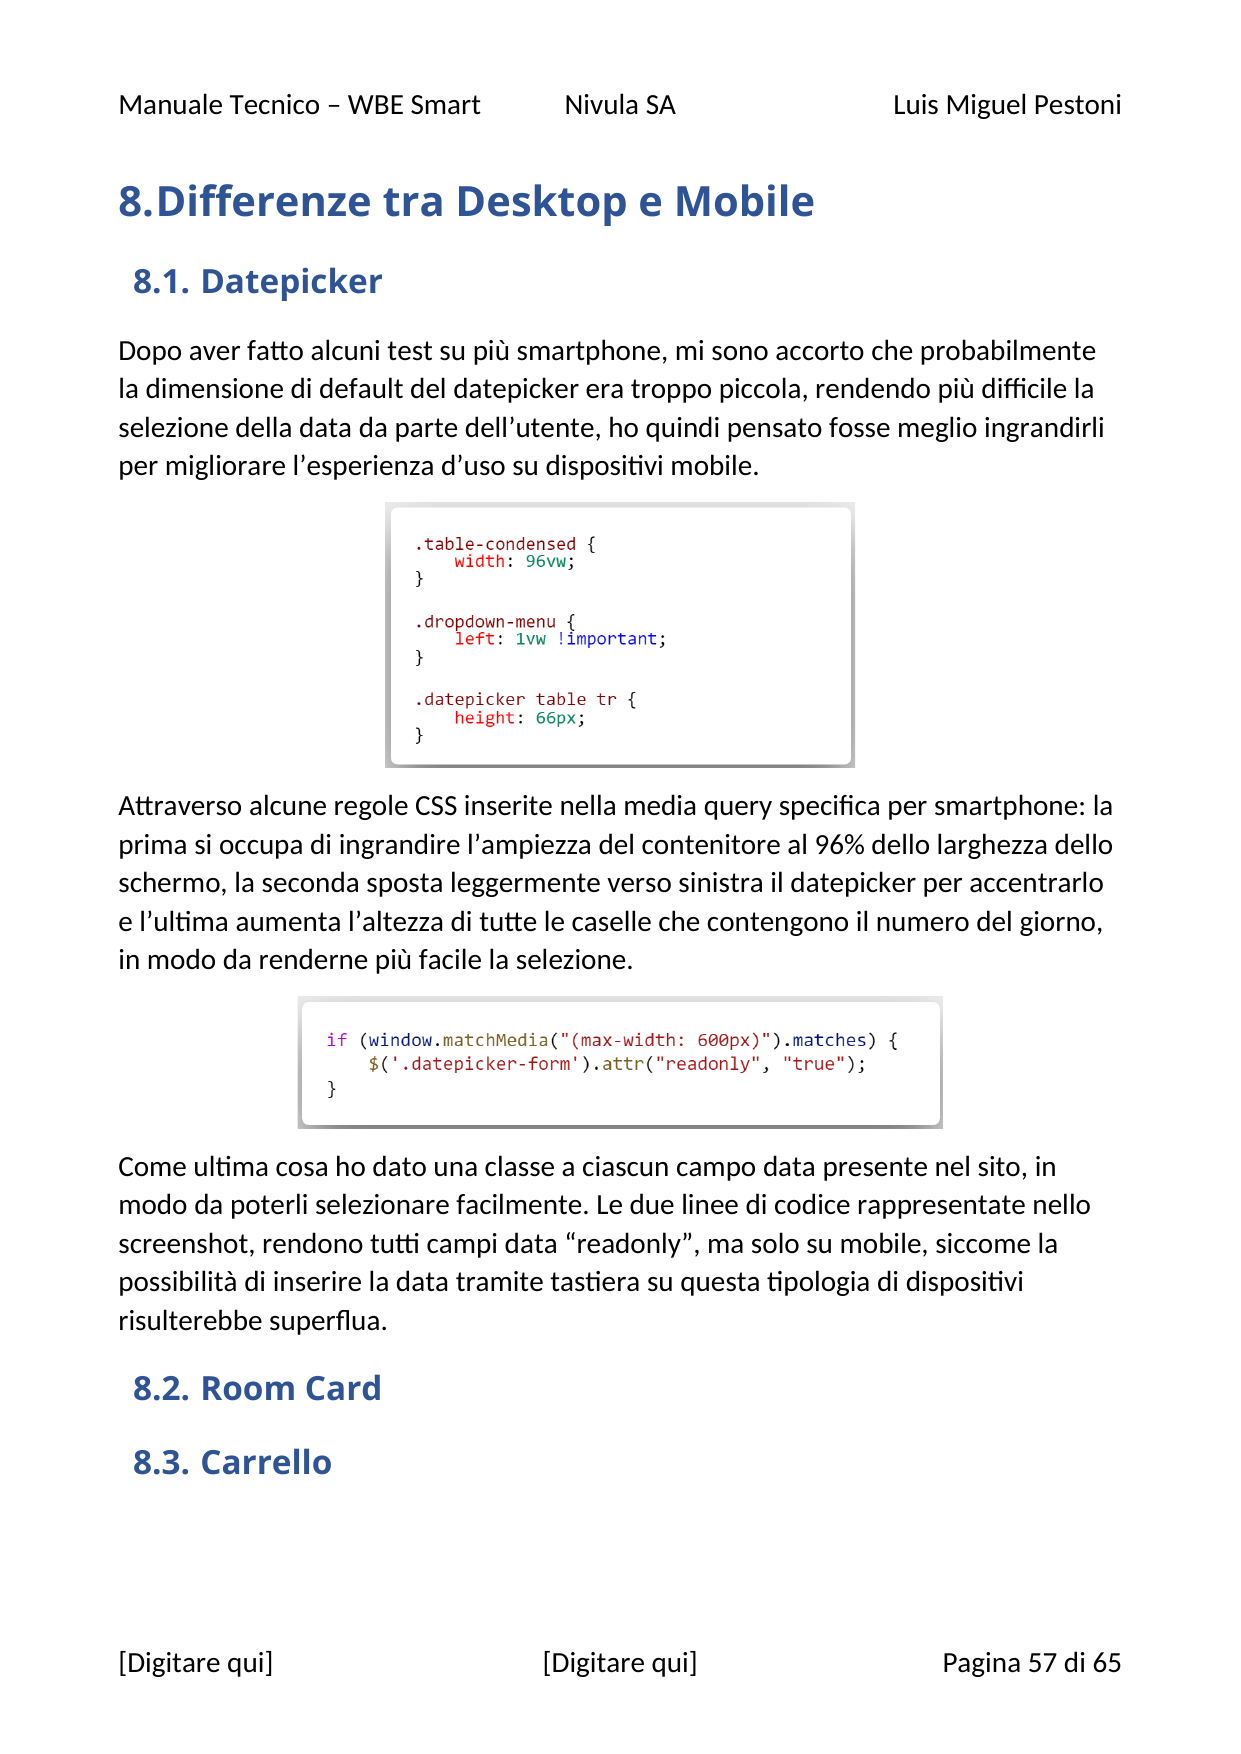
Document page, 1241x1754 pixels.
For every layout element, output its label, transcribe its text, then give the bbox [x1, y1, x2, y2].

picture [297, 996, 943, 1129]
text Come ultima cosa ho dato una classe a ciascun campo data presente nel sito, in modo da poterli selezionare facilmente. Le due linee di codice rappresentate nello screenshot, rendono tutti campi data “readonly”, ma solo su mobile, siccome la possibilità di inserire la data tramite tastiera su questa tipologia di dispositivi risulterebbe superflua. [118, 1148, 1122, 1337]
picture [385, 502, 856, 768]
subtitle Datepicker [133, 258, 1122, 303]
text Dopo aver fatto alcuni test su più smartphone, mi sono accorto che probabilmente la dimensione di default del datepicker era troppo piccola, rendendo più difficile la selezione della data da parte dell’utente, ho quindi pensato fosse meglio ingrandirli per migliorare l’esperienza d’uso su dispositivi mobile. [118, 332, 1122, 483]
text Attraverso alcune regole CSS inserite nella media query specifica per smartphone: la prima si occupa di ingrandire l’ampiezza del contenitore al 96% dello larghezza dello schermo, la seconda sposta leggermente verso sinistra il datepicker per accentrarlo e l’ultima aumenta l’altezza di tutte le caselle che contengono il numero del giorno, in modo da renderne più facile la selezione. [118, 787, 1122, 977]
subtitle Room Card [133, 1365, 1122, 1410]
subtitle Differenze tra Desktop e Mobile [118, 172, 1122, 229]
subtitle Carrello [133, 1439, 1122, 1484]
